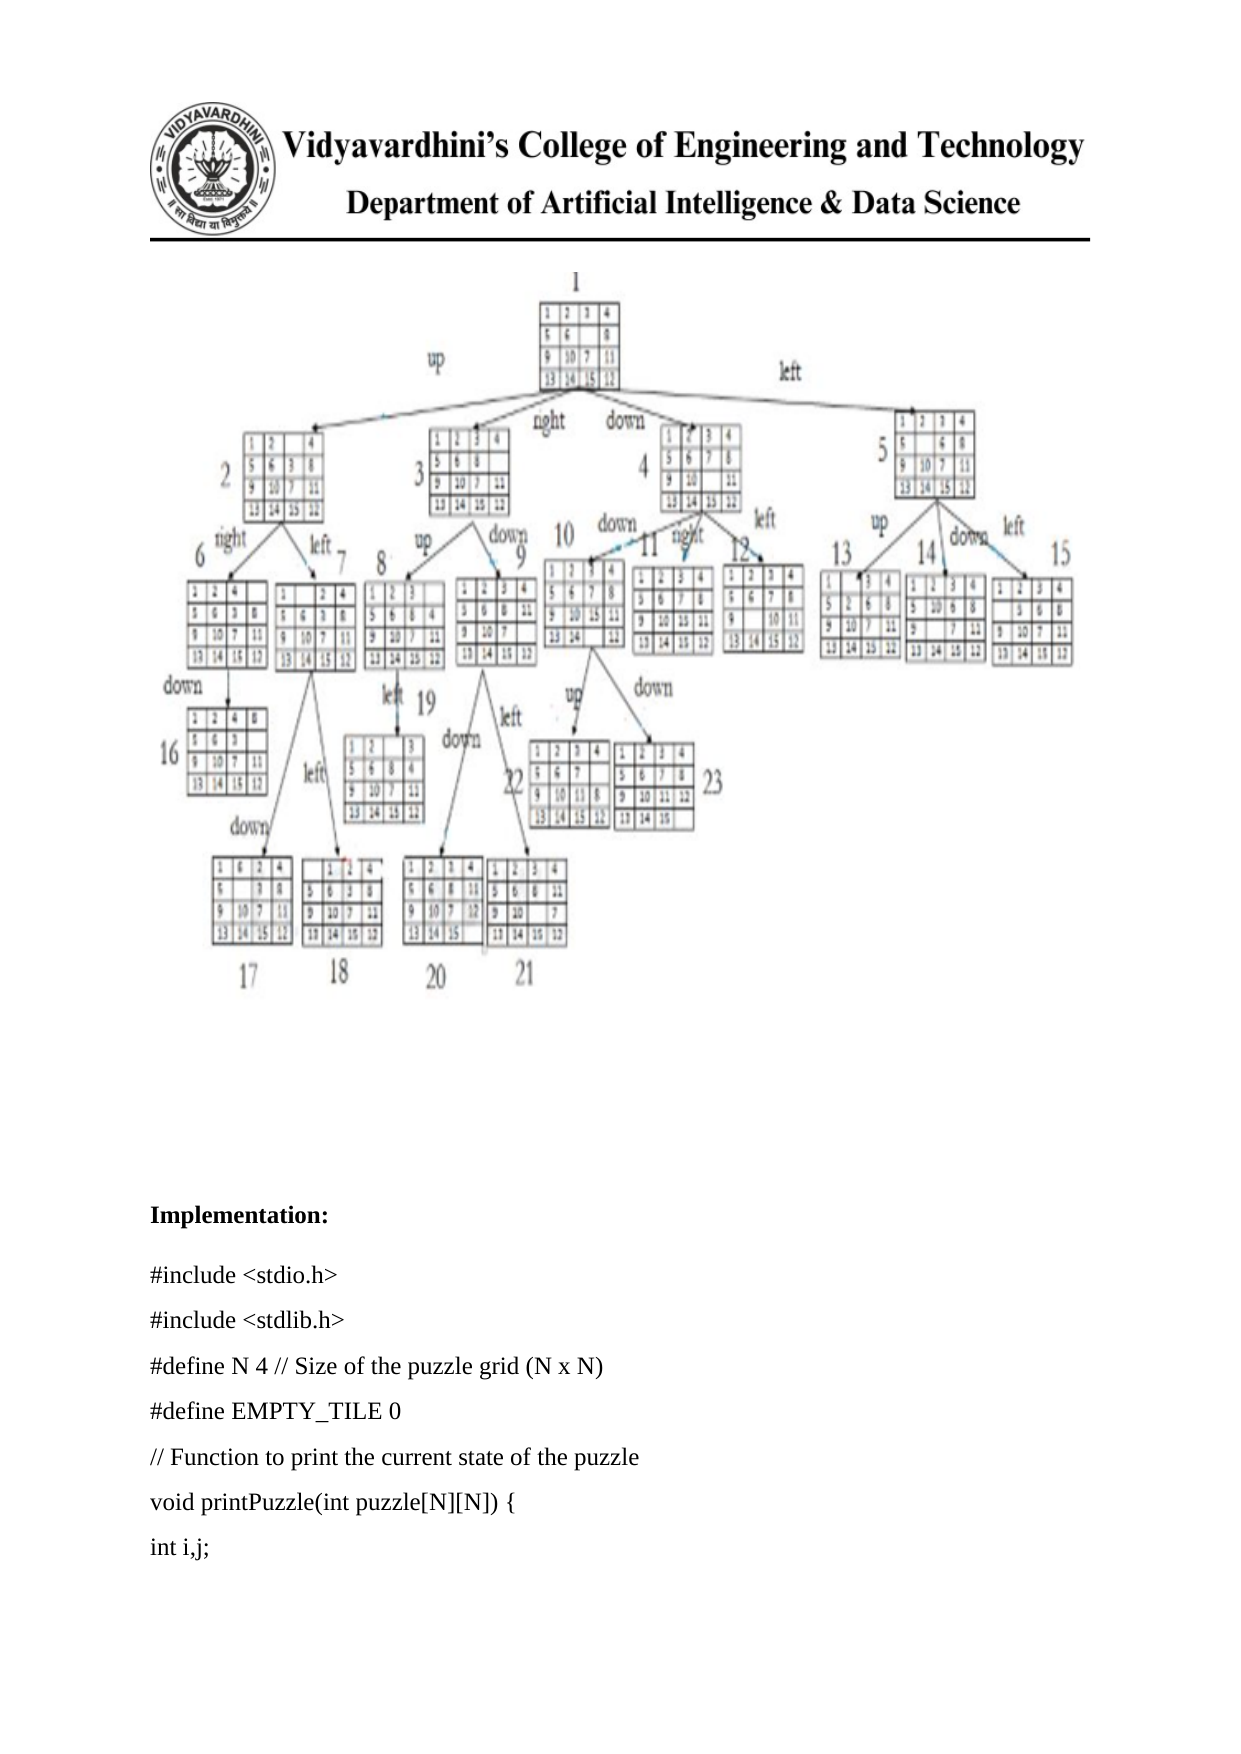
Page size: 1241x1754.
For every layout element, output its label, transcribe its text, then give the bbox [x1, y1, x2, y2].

picture [160, 272, 1080, 1050]
text // Function to print the current state of the puzzle [150, 1442, 1090, 1470]
text Implementation: [150, 1200, 1090, 1229]
text void printPuzzle(int puzzle[N][N]) { [150, 1487, 1090, 1516]
text int i,j; [150, 1532, 1090, 1561]
text #include <stdio.h> [150, 1260, 1090, 1289]
text #include <stdlib.h> [150, 1305, 1090, 1334]
text #define EMPTY_TILE 0 [150, 1396, 1090, 1425]
text #define N 4 // Size of the puzzle grid (N x N) [150, 1351, 1090, 1379]
picture [150, 102, 1091, 245]
